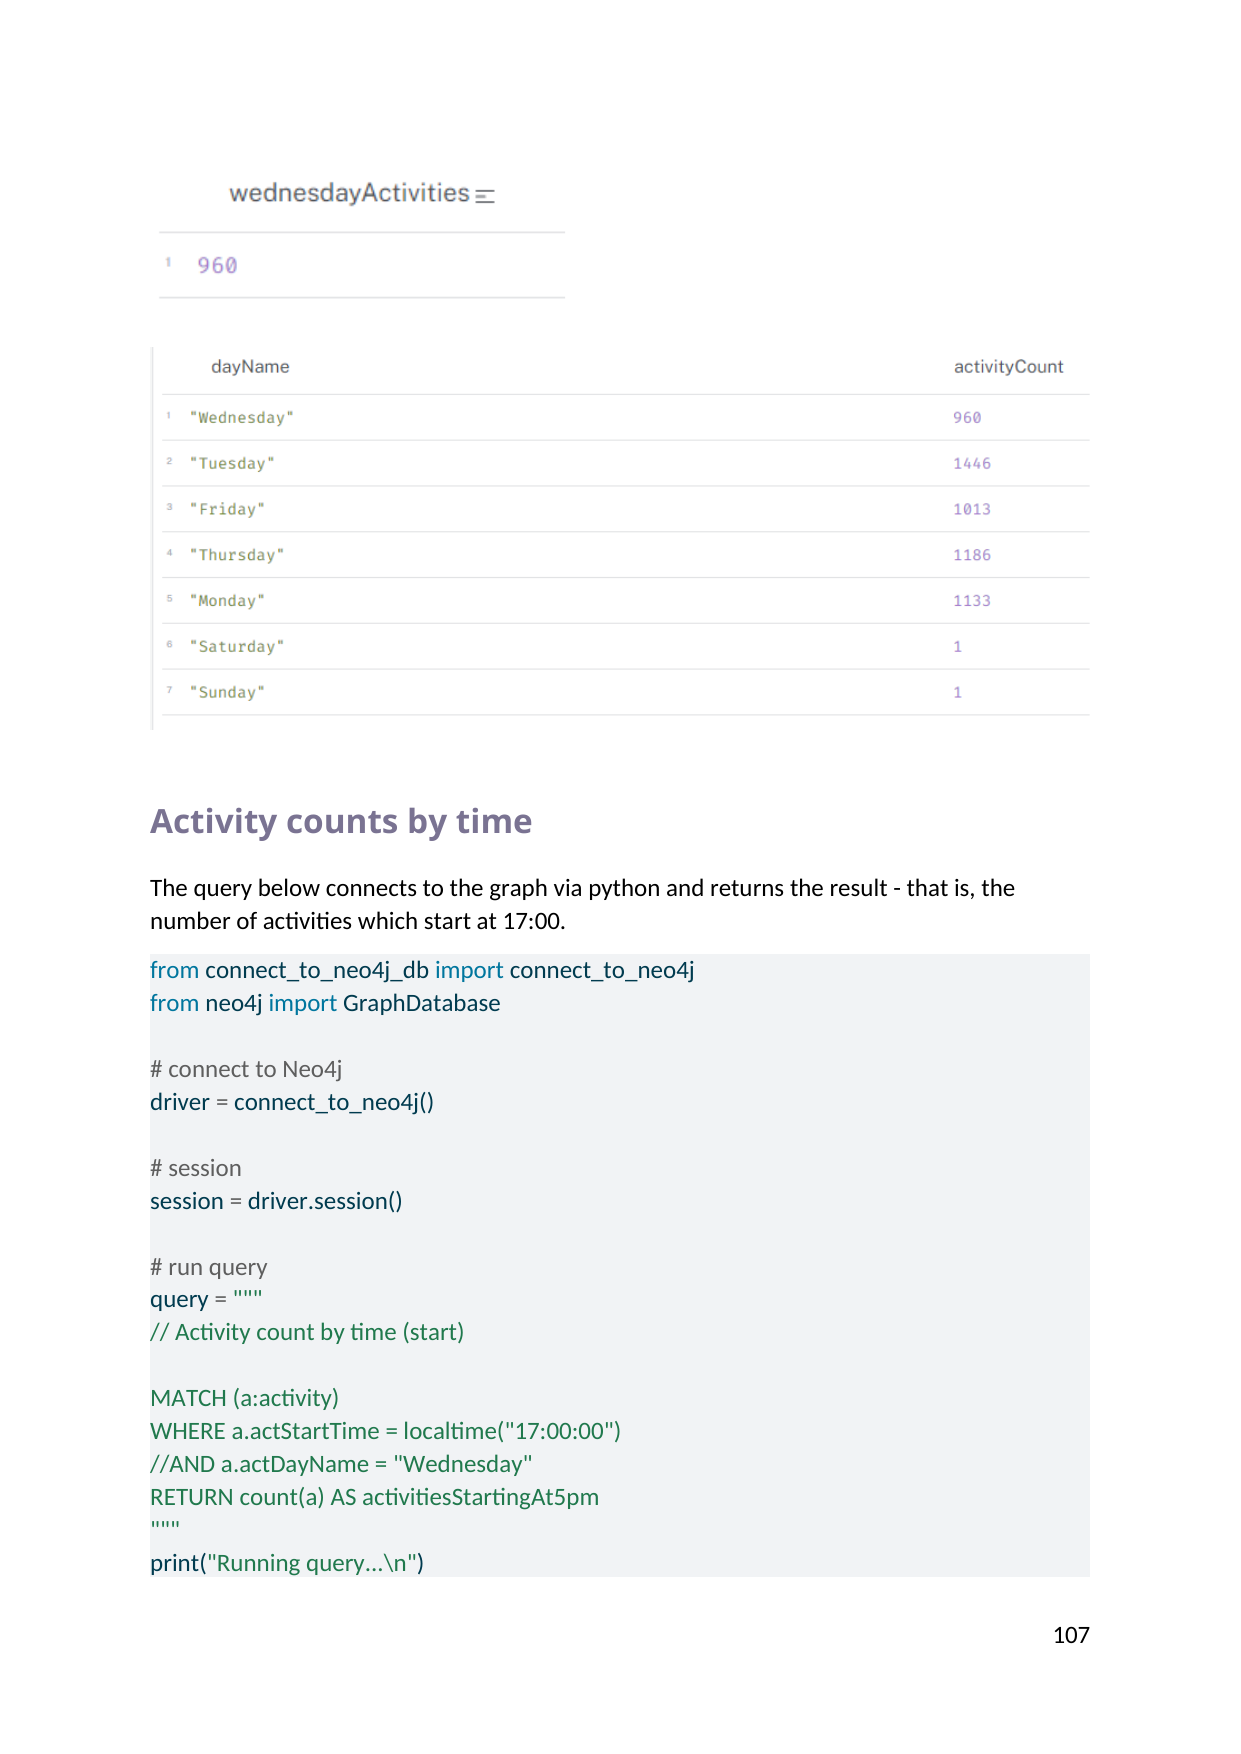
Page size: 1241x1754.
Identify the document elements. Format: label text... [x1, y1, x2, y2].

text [150, 954, 1090, 1577]
subtitle Activity counts by time [150, 798, 1090, 843]
text The query below connects to the graph via python and returns the result - that is, the number of activities which start at 17:00. [150, 872, 1090, 935]
picture [150, 150, 566, 329]
picture [150, 347, 1090, 730]
